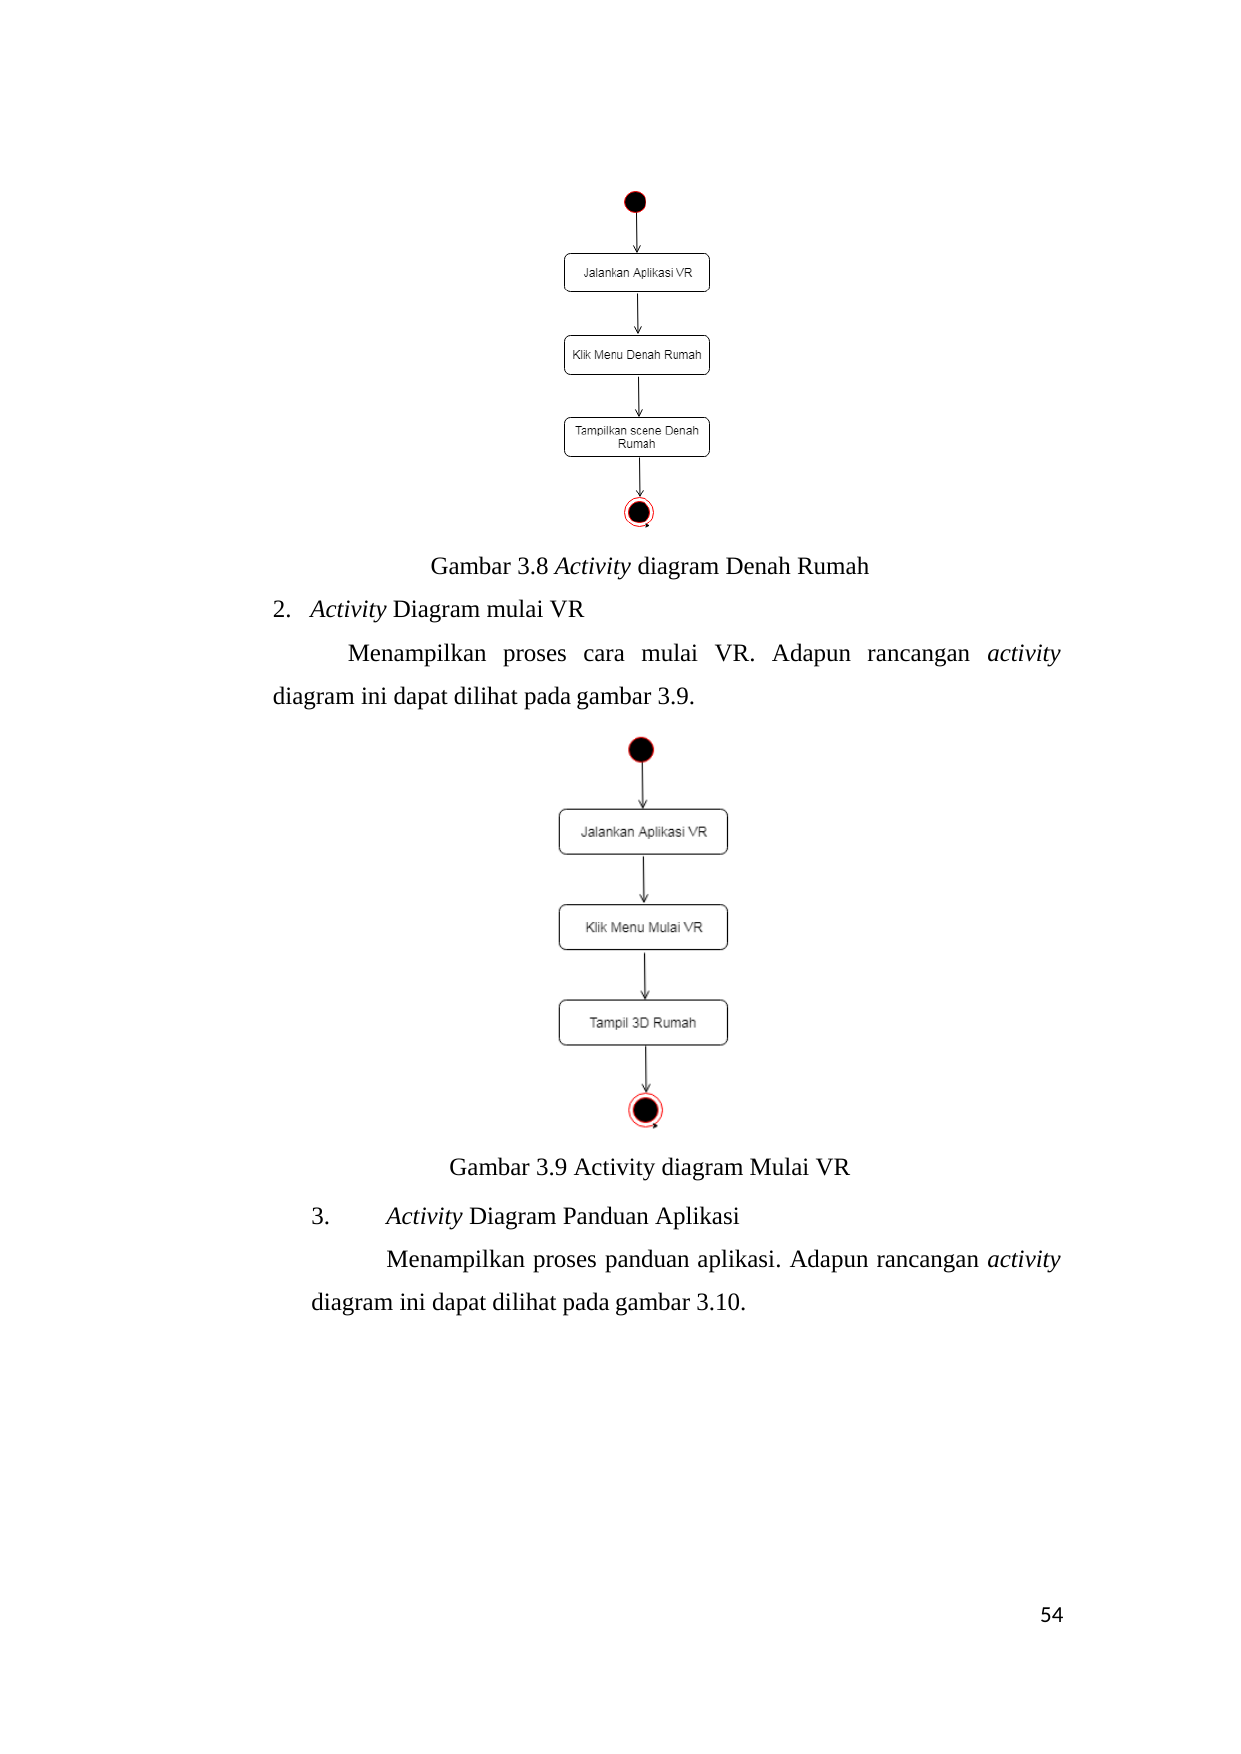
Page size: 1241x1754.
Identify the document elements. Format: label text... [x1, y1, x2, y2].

list Activity Diagram Panduan Aplikasi [273, 1201, 1063, 1230]
text Menampilkan proses panduan aplikasi. Adapun rancangan activity diagram ini dapat dilihat pada gambar 3.10. [311, 1244, 1063, 1317]
text Gambar 3.8 Activity diagram Denah Rumah [236, 551, 1063, 580]
list Activity Diagram mulai VR [273, 594, 1063, 623]
text Gambar 3.9 Activity diagram Mulai VR [236, 1152, 1063, 1180]
picture [552, 724, 748, 1138]
picture [542, 177, 757, 538]
text Menampilkan proses cara mulai VR. Adapun rancangan activity diagram ini dapat dilihat pada gambar 3.9. [273, 638, 1063, 710]
